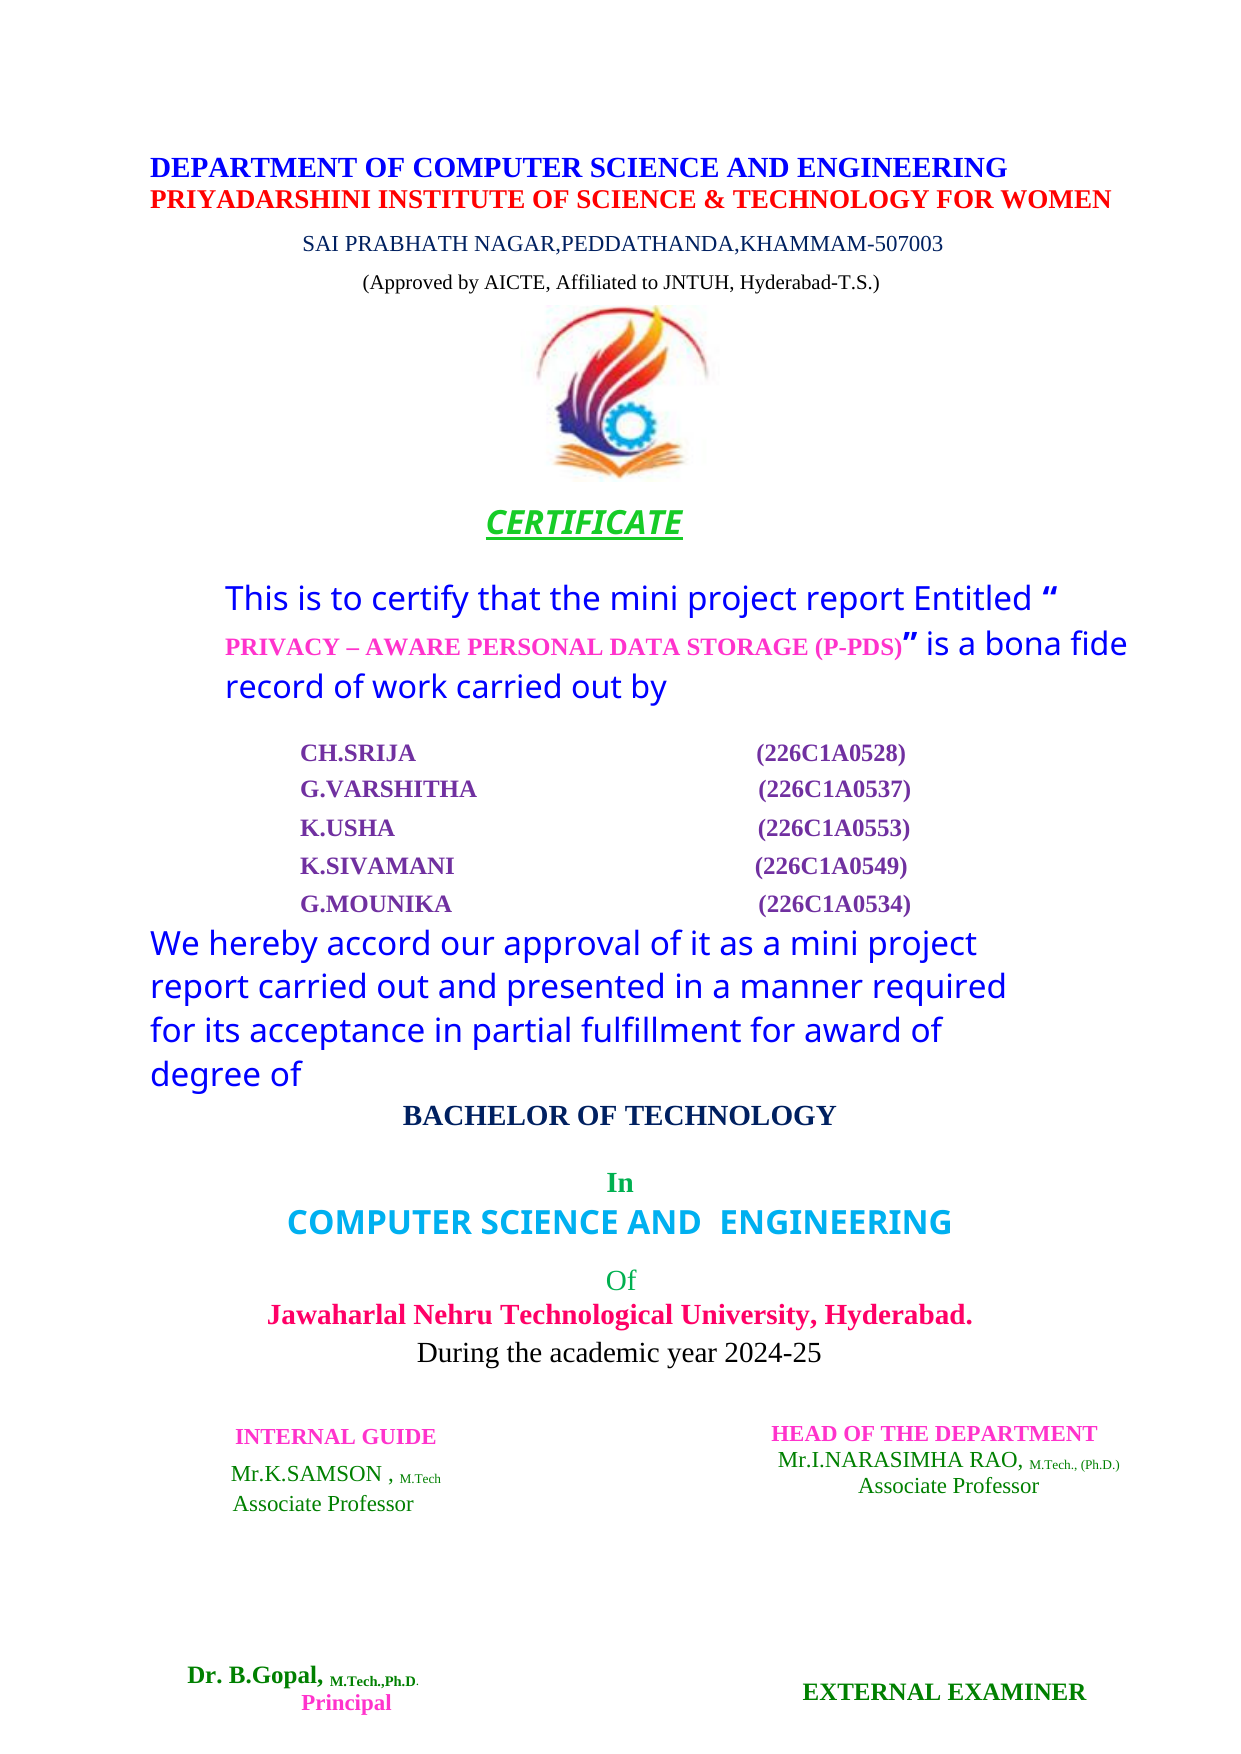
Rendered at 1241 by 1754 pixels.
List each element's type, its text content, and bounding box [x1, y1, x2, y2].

text DEPARTMENT OF COMPUTER SCIENCE AND ENGINEERING [150, 150, 1129, 183]
text G.VARSHITHA (226C1A0537) [150, 767, 1129, 806]
text K.USHA (226C1A0553) [150, 806, 1129, 844]
text K.SIVAMANI (226C1A0549) [150, 844, 1129, 882]
table_header CH.SRIJA [300, 739, 656, 767]
table_header (226C1A0528) [656, 739, 910, 767]
text SAI PRABHATH NAGAR,PEDDATHANDA,KHAMMAM-507003 [302, 230, 1129, 257]
text This is to certify that the mini project report Entitled “ PRIVACY – AWARE PERSONAL DATA STORAGE (P-PDS)” is a bona fide record of work carried out by [225, 575, 1129, 708]
text PRIYADARSHINI INSTITUTE OF SCIENCE & TECHNOLOGY FOR WOMEN [150, 183, 1112, 215]
text CERTIFICATE [485, 499, 1129, 544]
text BACHELOR OF TECHNOLOGY [150, 1098, 1089, 1132]
picture [520, 305, 720, 482]
text During the academic year 2024-25 [417, 1335, 1129, 1369]
text Of [150, 1263, 1092, 1297]
text In [150, 1165, 1089, 1199]
text Jawaharlal Nehru Technological University, Hyderabad. [150, 1297, 1089, 1330]
text COMPUTER SCIENCE AND ENGINEERING [150, 1199, 1089, 1243]
text (Approved by AICTE, Affiliated to JNTUH, Hyderabad-T.S.) [362, 270, 1129, 294]
text G.MOUNIKA (226C1A0534) [150, 882, 1129, 921]
text We hereby accord our approval of it as a mini project report carried out and presented in a manner required for its acceptance in partial fulfillment for award of degree of [150, 921, 1029, 1097]
